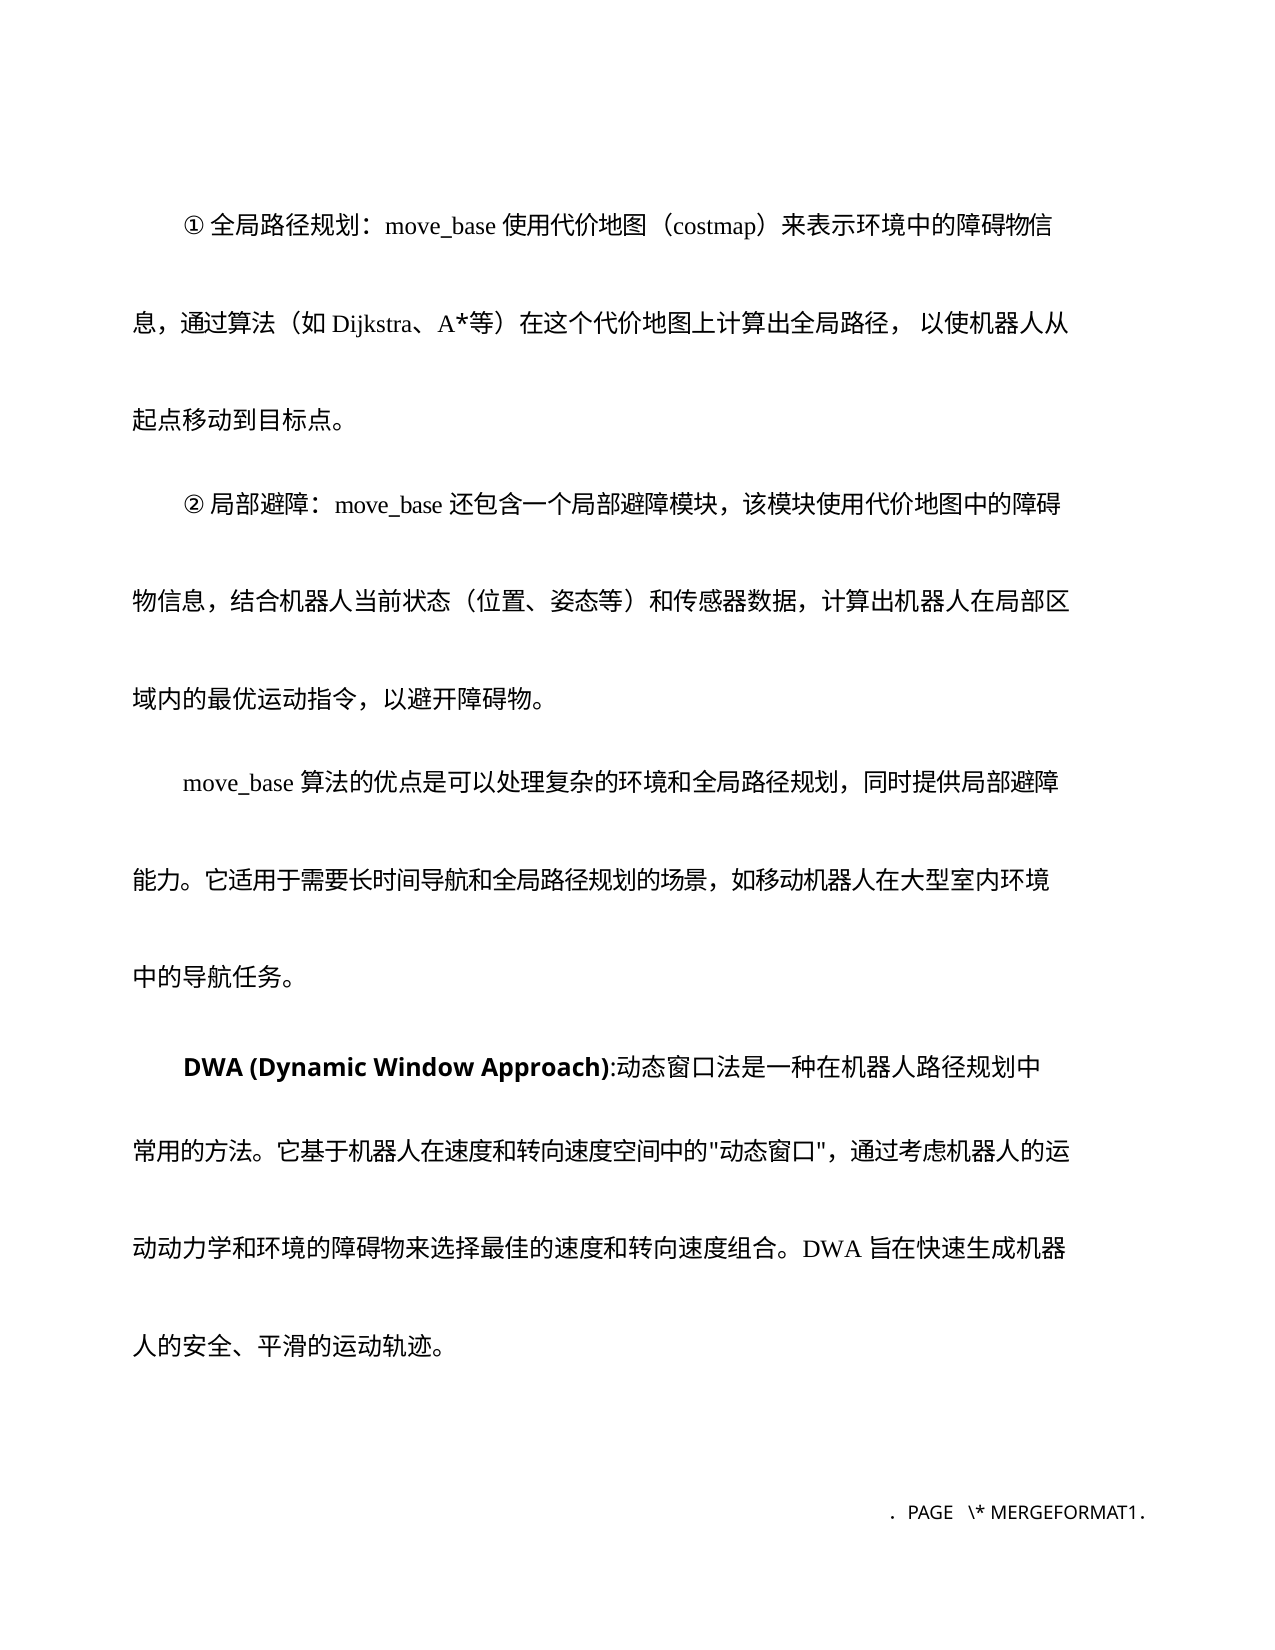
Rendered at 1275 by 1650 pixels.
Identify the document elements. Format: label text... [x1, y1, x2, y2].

text 常用的方法。它基于机器人在速度和转向速度空间中的"动态窗口"，通过考虑机器人的运动动力学和环境的障碍物来选择最佳的速度和转向速度组合。DWA 旨在快速生成机器人的安全、平滑的运动轨迹。 [133, 1117, 1072, 1377]
text DWA (Dynamic Window Approach):动态窗口法是一种在机器人路径规划中 [183, 1033, 1157, 1098]
text ①全局路径规划：move_base 使用代价地图（costmap）来表示环境中的障碍物信息，通过算法（如 Dijkstra、A*等）在这个代价地图上计算出全局路径， 以使机器人从起点移动到目标点。 [133, 191, 1072, 451]
text move_base 算法的优点是可以处理复杂的环境和全局路径规划，同时提供局部避障能力。它适用于需要长时间导航和全局路径规划的场景，如移动机器人在大型室内环境中的导航任务。 [133, 748, 1072, 1008]
text ②局部避障：move_base 还包含一个局部避障模块，该模块使用代价地图中的障碍物信息，结合机器人当前状态（位置、姿态等）和传感器数据，计算出机器人在局部区域内的最优运动指令，以避开障碍物。 [133, 470, 1072, 730]
